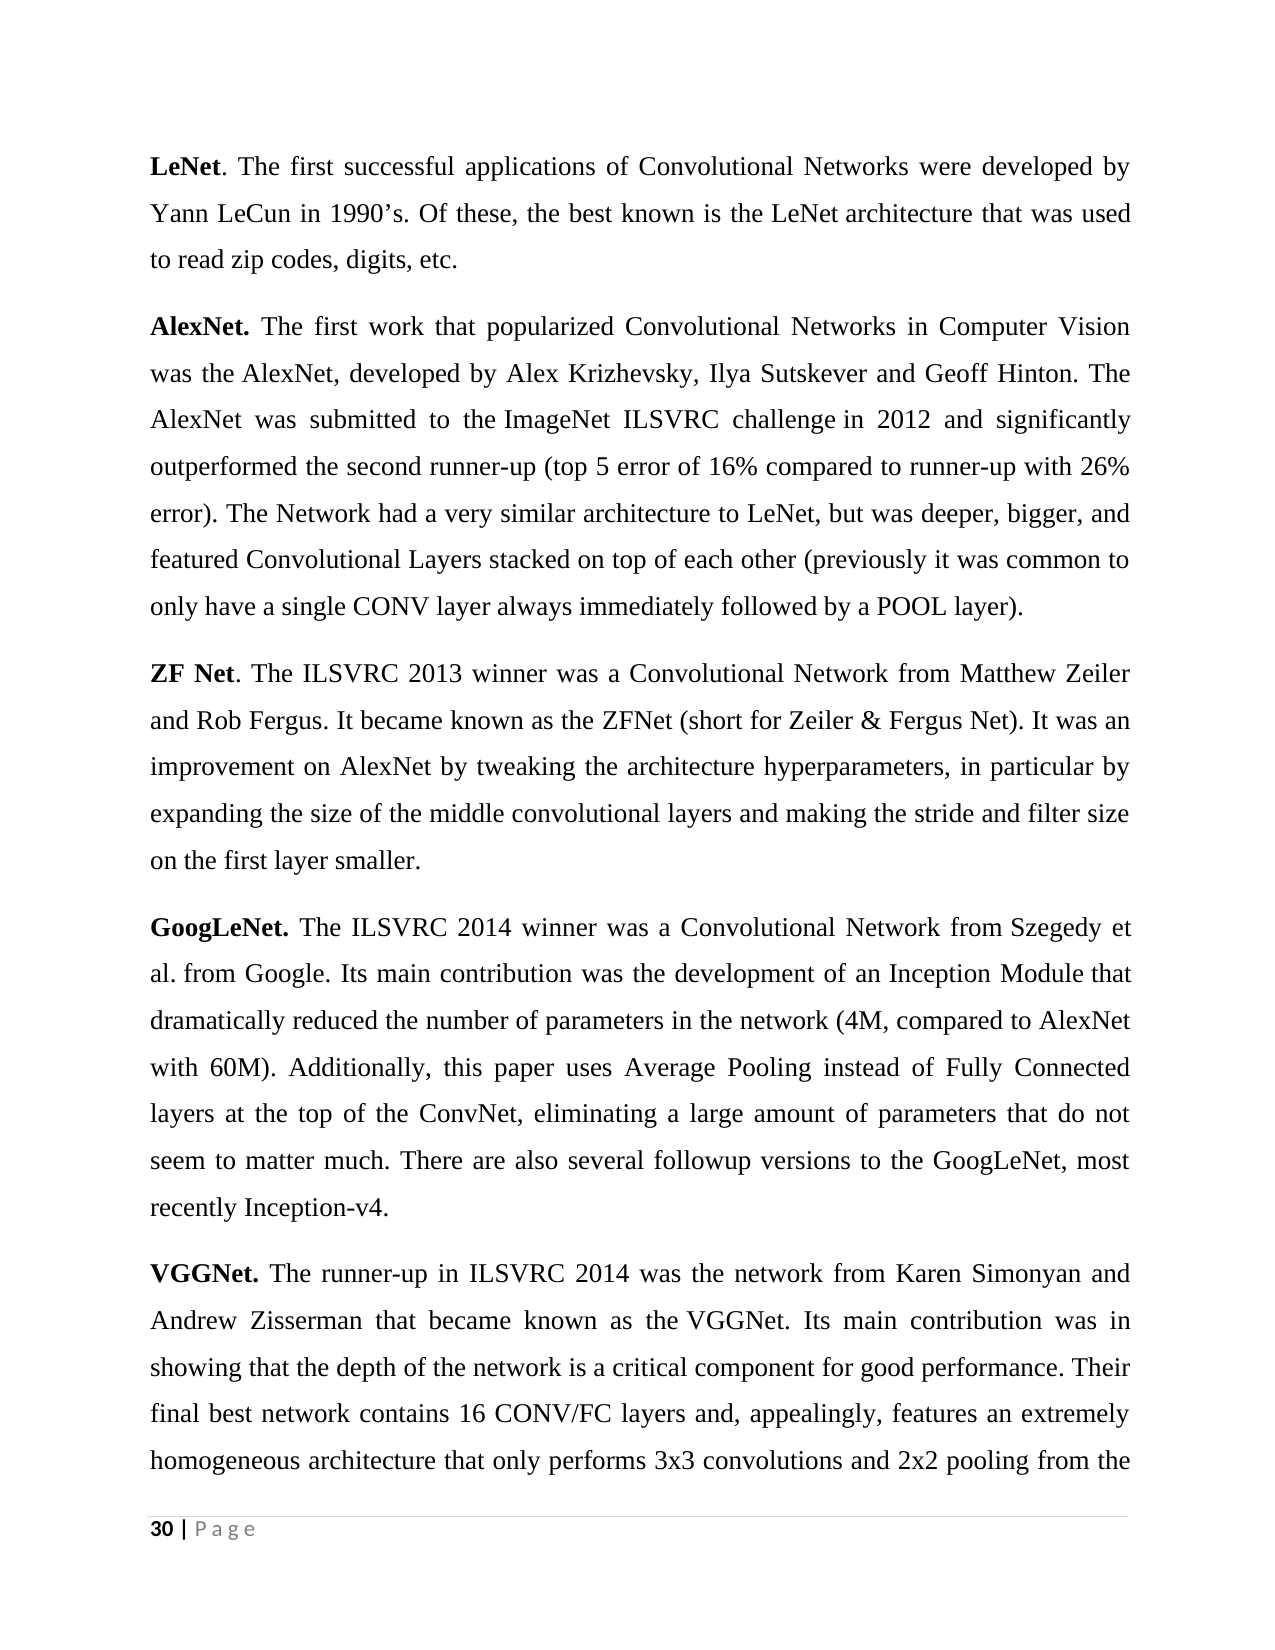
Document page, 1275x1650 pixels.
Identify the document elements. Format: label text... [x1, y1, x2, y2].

text LeNet. The first successful applications of Convolutional Networks were developed by Yann LeCun in 1990’s. Of these, the best known is the LeNet architecture that was used to read zip codes, digits, etc. [150, 150, 1131, 274]
text GoogLeNet. The ILSVRC 2014 winner was a Convolutional Network from Szegedy et al. from Google. Its main contribution was the development of an Inception Module that dramatically reduced the number of parameters in the network (4M, compared to AlexNet with 60M). Additionally, this paper uses Average Pooling instead of Fully Connected layers at the top of the ConvNet, eliminating a large amount of parameters that do not seem to matter much. There are also several followup versions to the GoogLeNet, most recently Inception-v4. [150, 911, 1131, 1222]
text AlexNet. The first work that popularized Convolutional Networks in Computer Vision was the AlexNet, developed by Alex Krizhevsky, Ilya Sutskever and Geoff Hinton. The AlexNet was submitted to the ImageNet ILSVRC challenge in 2012 and significantly outperformed the second runner-up (top 5 error of 16% compared to runner-up with 26% error). The Network had a very similar architecture to LeNet, but was deeper, bigger, and featured Convolutional Layers stacked on top of each other (previously it was common to only have a single CONV layer always immediately followed by a POOL layer). [150, 310, 1131, 621]
text ZF Net. The ILSVRC 2013 winner was a Convolutional Network from Matthew Zeiler and Rob Fergus. It became known as the ZFNet (short for Zeiler & Fergus Net). It was an improvement on AlexNet by tweaking the architecture hyperparameters, in particular by expanding the size of the middle convolutional layers and making the stride and filter size on the first layer smaller. [150, 657, 1131, 875]
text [150, 1257, 1131, 1475]
